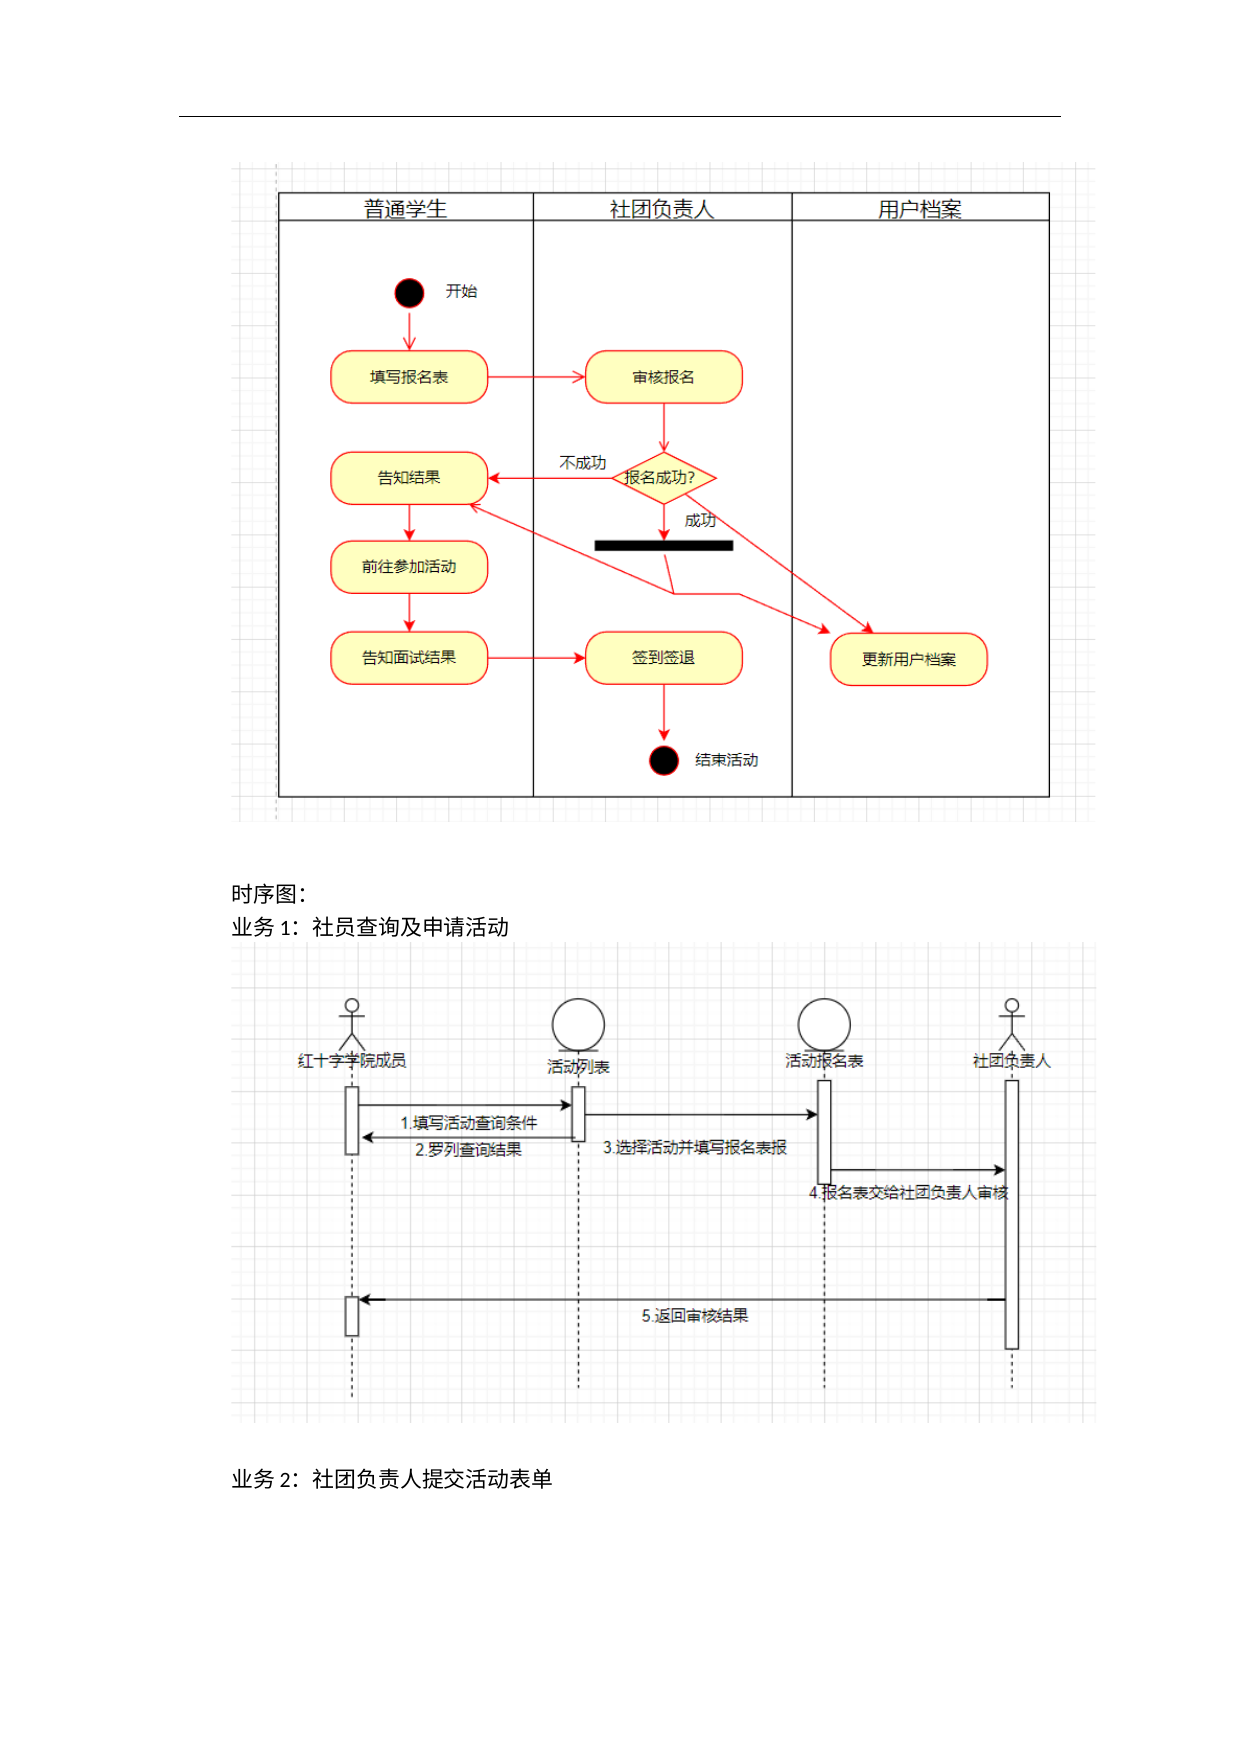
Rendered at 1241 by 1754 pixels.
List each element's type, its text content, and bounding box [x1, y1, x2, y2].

picture [231, 162, 1096, 822]
text 业务1：社员查询及申请活动 [187, 909, 1053, 942]
text 业务2：社团负责人提交活动表单 [187, 1462, 1053, 1494]
text 时序图： [187, 877, 1053, 909]
picture [231, 942, 1097, 1423]
